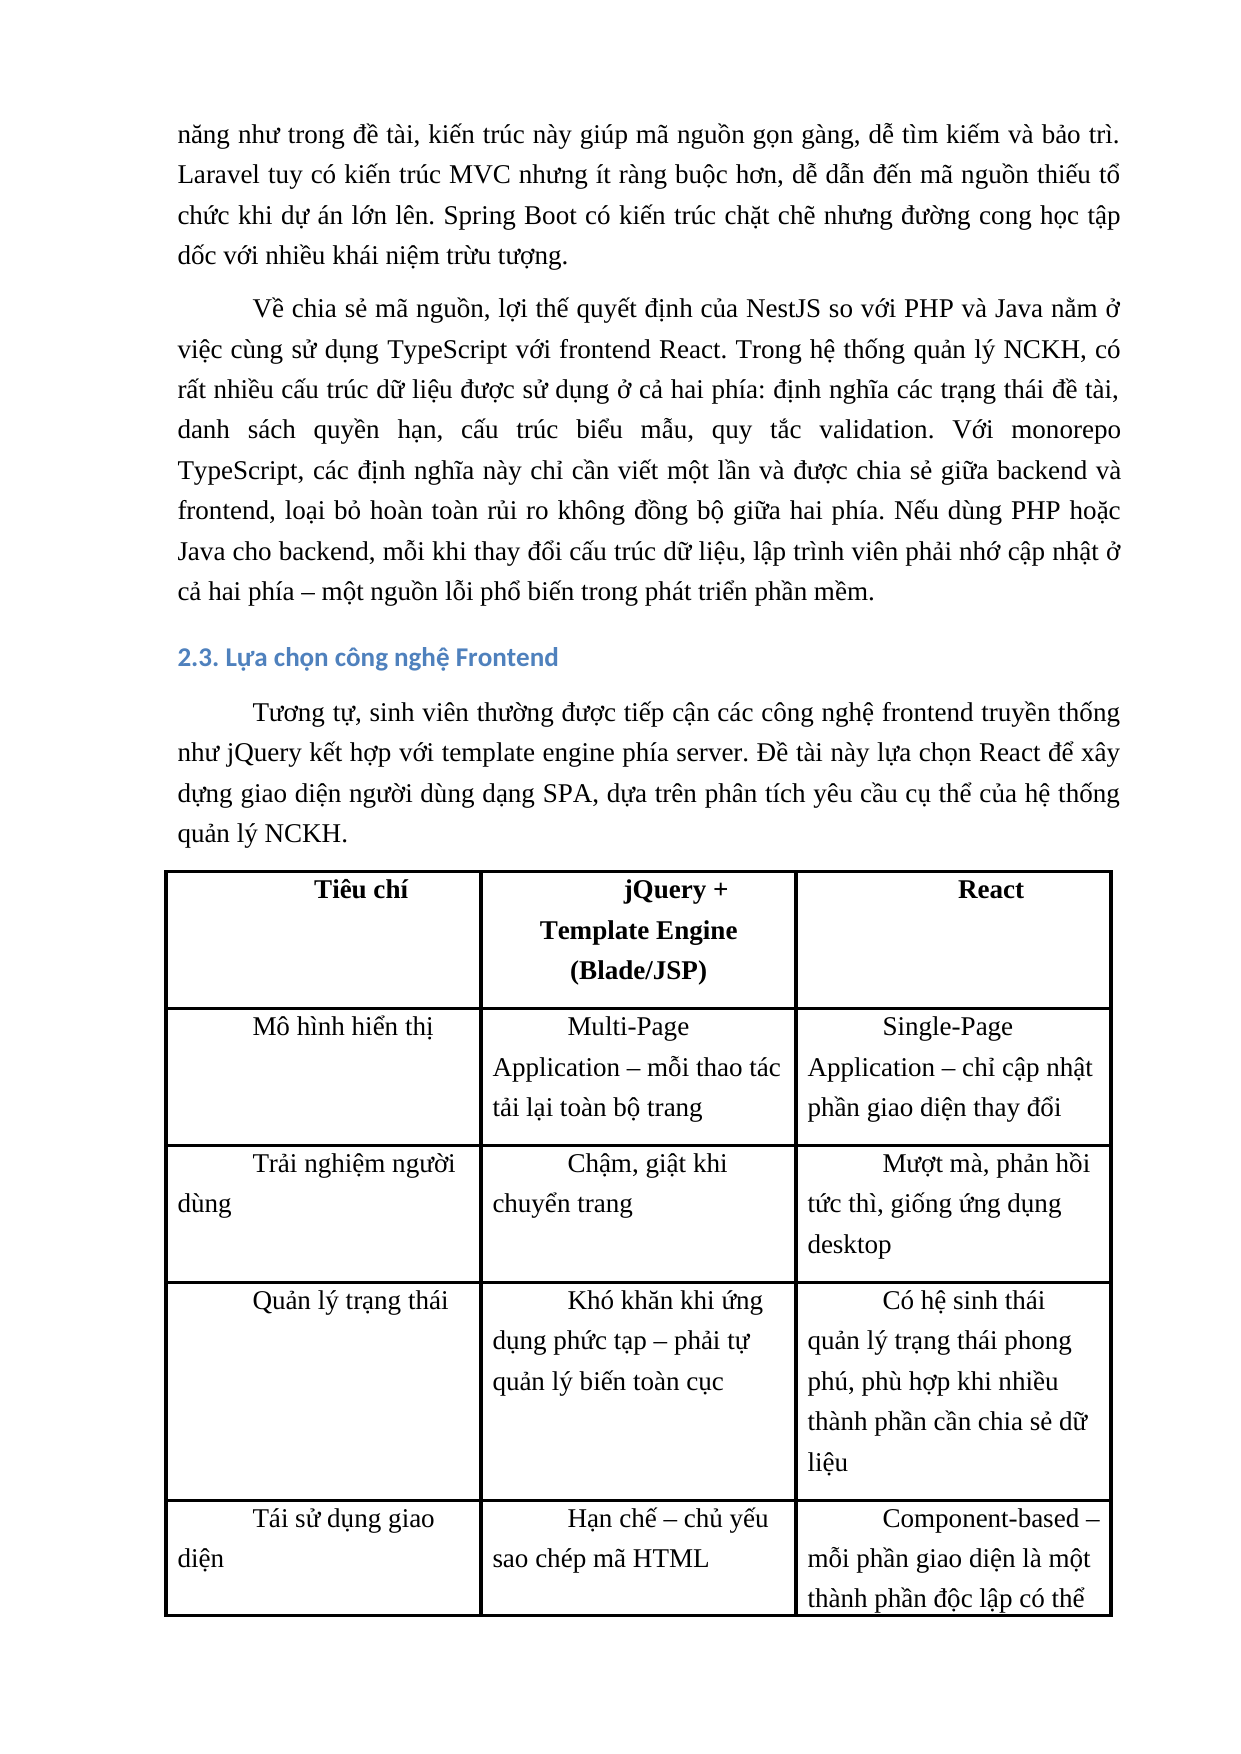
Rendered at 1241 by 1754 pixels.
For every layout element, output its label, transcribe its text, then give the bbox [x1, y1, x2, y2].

table_cell Multi-Page Application – mỗi thao tác tải lại toàn bộ trang [483, 1010, 794, 1144]
table_cell Single-Page Application – chỉ cập nhật phần giao diện thay đổi [798, 1010, 1109, 1144]
table_cell Có hệ sinh thái quản lý trạng thái phong phú, phù hợp khi nhiều thành phần cần chia sẻ dữ liệu [798, 1284, 1109, 1498]
table_cell Quản lý trạng thái [168, 1284, 479, 1498]
text Tương tự, sinh viên thường được tiếp cận các công nghệ frontend truyền thống như jQuery kết hợp với template engine phía server. Đề tài này lựa chọn React để xây dựng giao diện người dùng dạng SPA, dựa trên phân tích yêu cầu cụ thể của hệ thống quản lý NCKH. [177, 696, 1122, 848]
table_header jQuery + Template Engine (Blade/JSP) [483, 873, 794, 1007]
table_cell Chậm, giật khi chuyển trang [483, 1147, 794, 1281]
table_header React [798, 873, 1109, 1007]
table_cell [483, 1502, 794, 1614]
table_header Tiêu chí [168, 873, 479, 1007]
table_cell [168, 1502, 479, 1614]
text Về chia sẻ mã nguồn, lợi thế quyết định của NestJS so với PHP và Java nằm ở việc cùng sử dụng TypeScript với frontend React. Trong hệ thống quản lý NCKH, có rất nhiều cấu trúc dữ liệu được sử dụng ở cả hai phía: định nghĩa các trạng thái đề tài, danh sách quyền hạn, cấu trúc biểu mẫu, quy tắc validation. Với monorepo TypeScript, các định nghĩa này chỉ cần viết một lần và được chia sẻ giữa backend và frontend, loại bỏ hoàn toàn rủi ro không đồng bộ giữa hai phía. Nếu dùng PHP hoặc Java cho backend, mỗi khi thay đổi cấu trúc dữ liệu, lập trình viên phải nhớ cập nhật ở cả hai phía – một nguồn lỗi phổ biến trong phát triển phần mềm. [177, 292, 1122, 606]
subtitle 2.3. Lựa chọn công nghệ Frontend [177, 641, 1122, 674]
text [177, 118, 1122, 271]
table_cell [798, 1502, 1109, 1614]
table_cell Mượt mà, phản hồi tức thì, giống ứng dụng desktop [798, 1147, 1109, 1281]
table_cell Khó khăn khi ứng dụng phức tạp – phải tự quản lý biến toàn cục [483, 1284, 794, 1498]
table_cell Trải nghiệm người dùng [168, 1147, 479, 1281]
table_cell Mô hình hiển thị [168, 1010, 479, 1144]
